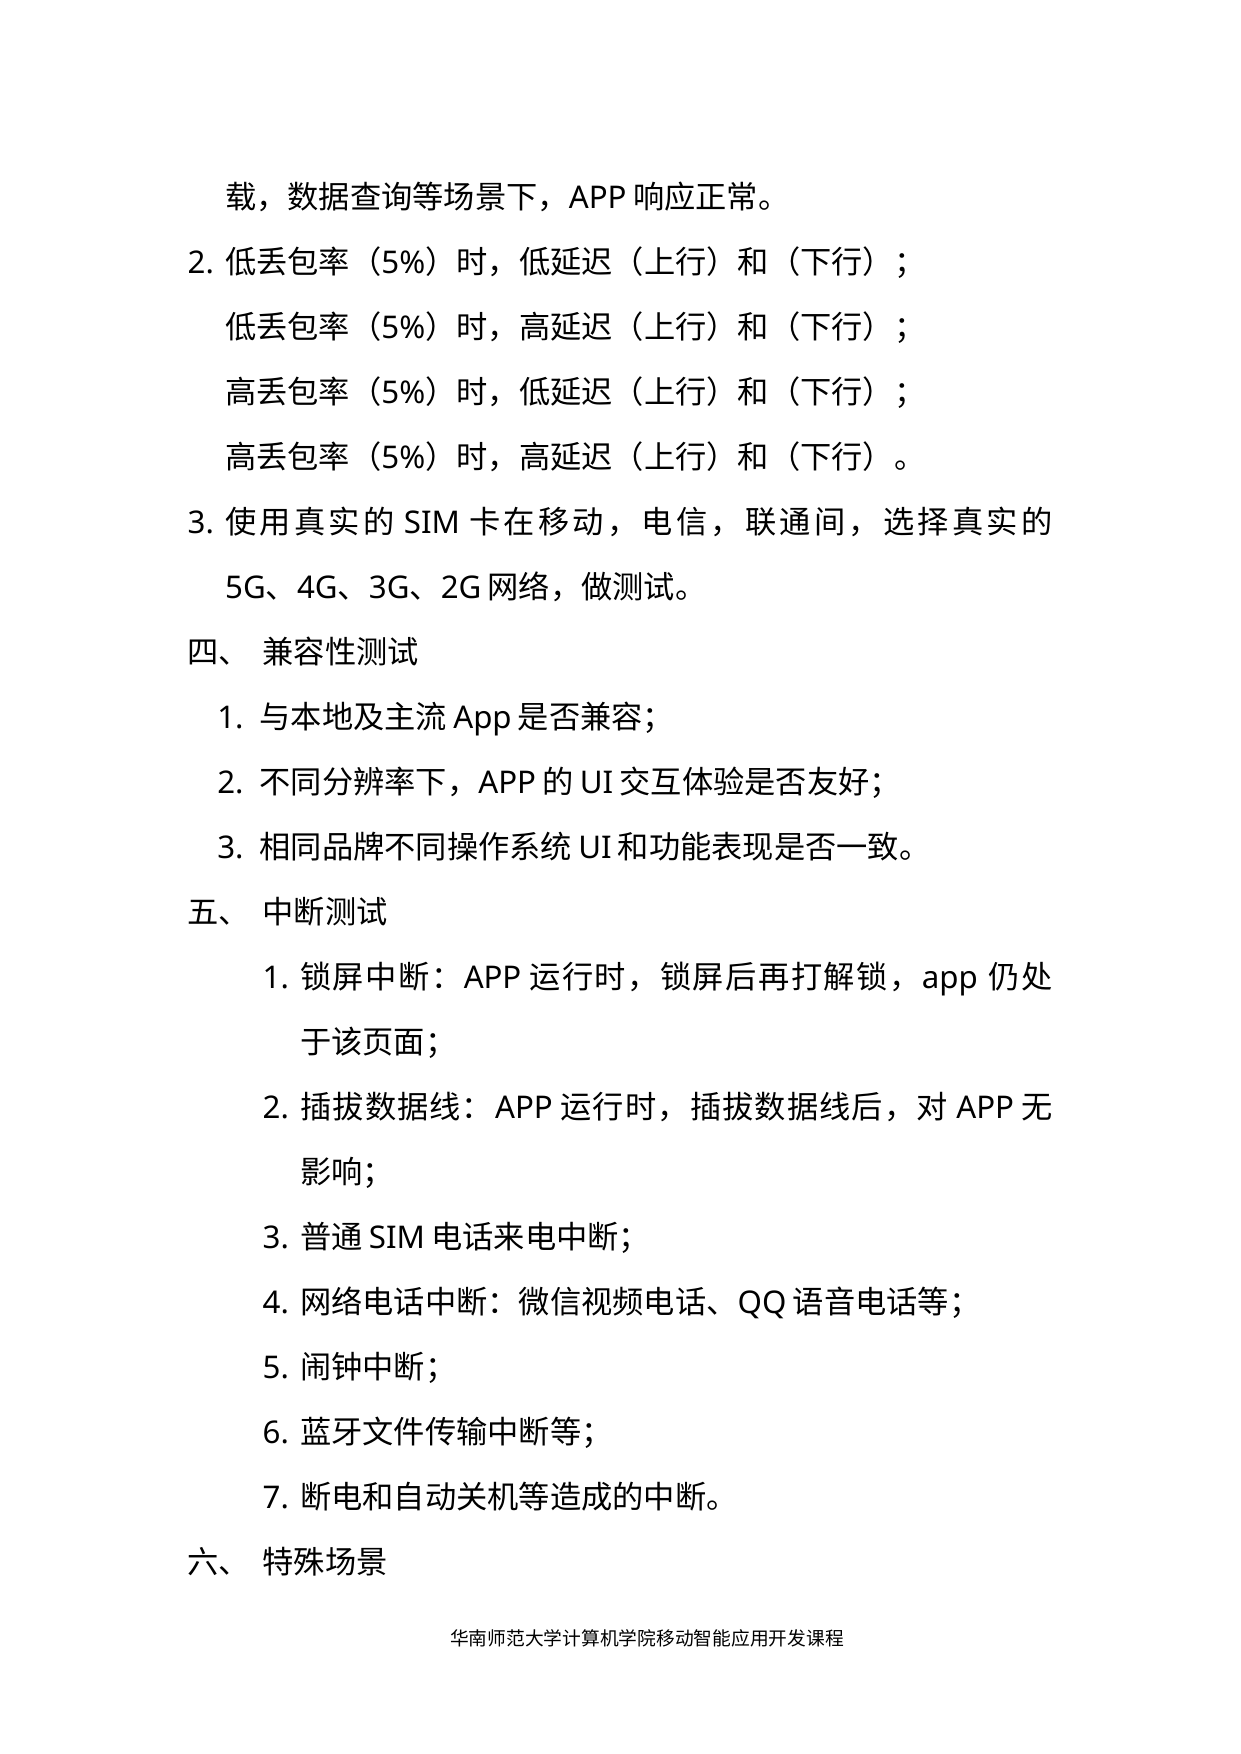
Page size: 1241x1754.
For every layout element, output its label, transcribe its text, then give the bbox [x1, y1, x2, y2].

list 高丢包率（5%）时，高延迟（上行）和（下行）。 [225, 422, 1053, 487]
list 闹钟中断； [262, 1332, 1053, 1397]
list 兼容性测试 [187, 617, 1053, 682]
list 不同分辨率下，APP的UI交互体验是否友好； [217, 747, 1053, 812]
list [187, 162, 1053, 227]
list 低丢包率（5%）时，高延迟（上行）和（下行）； [225, 292, 1053, 357]
list 高丢包率（5%）时，低延迟（上行）和（下行）； [225, 357, 1053, 422]
list 插拔数据线：APP运行时，插拔数据线后，对APP无影响； [262, 1072, 1053, 1202]
list 蓝牙文件传输中断等； [262, 1397, 1053, 1462]
list 与本地及主流App是否兼容； [217, 682, 1053, 747]
list 使用真实的SIM卡在移动，电信，联通间，选择真实的5G、4G、3G、2G网络，做测试。 [187, 487, 1053, 617]
list 特殊场景 [187, 1527, 1053, 1592]
list 断电和自动关机等造成的中断。 [262, 1462, 1053, 1527]
list 普通SIM电话来电中断； [262, 1202, 1053, 1267]
list 中断测试 [187, 877, 1053, 942]
list 相同品牌不同操作系统UI和功能表现是否一致。 [217, 812, 1053, 877]
list 低丢包率（5%）时，低延迟（上行）和（下行）； [187, 227, 1053, 292]
list 网络电话中断：微信视频电话、QQ语音电话等； [262, 1267, 1053, 1332]
list 锁屏中断：APP运行时，锁屏后再打解锁，app 仍处于该页面； [262, 942, 1053, 1072]
